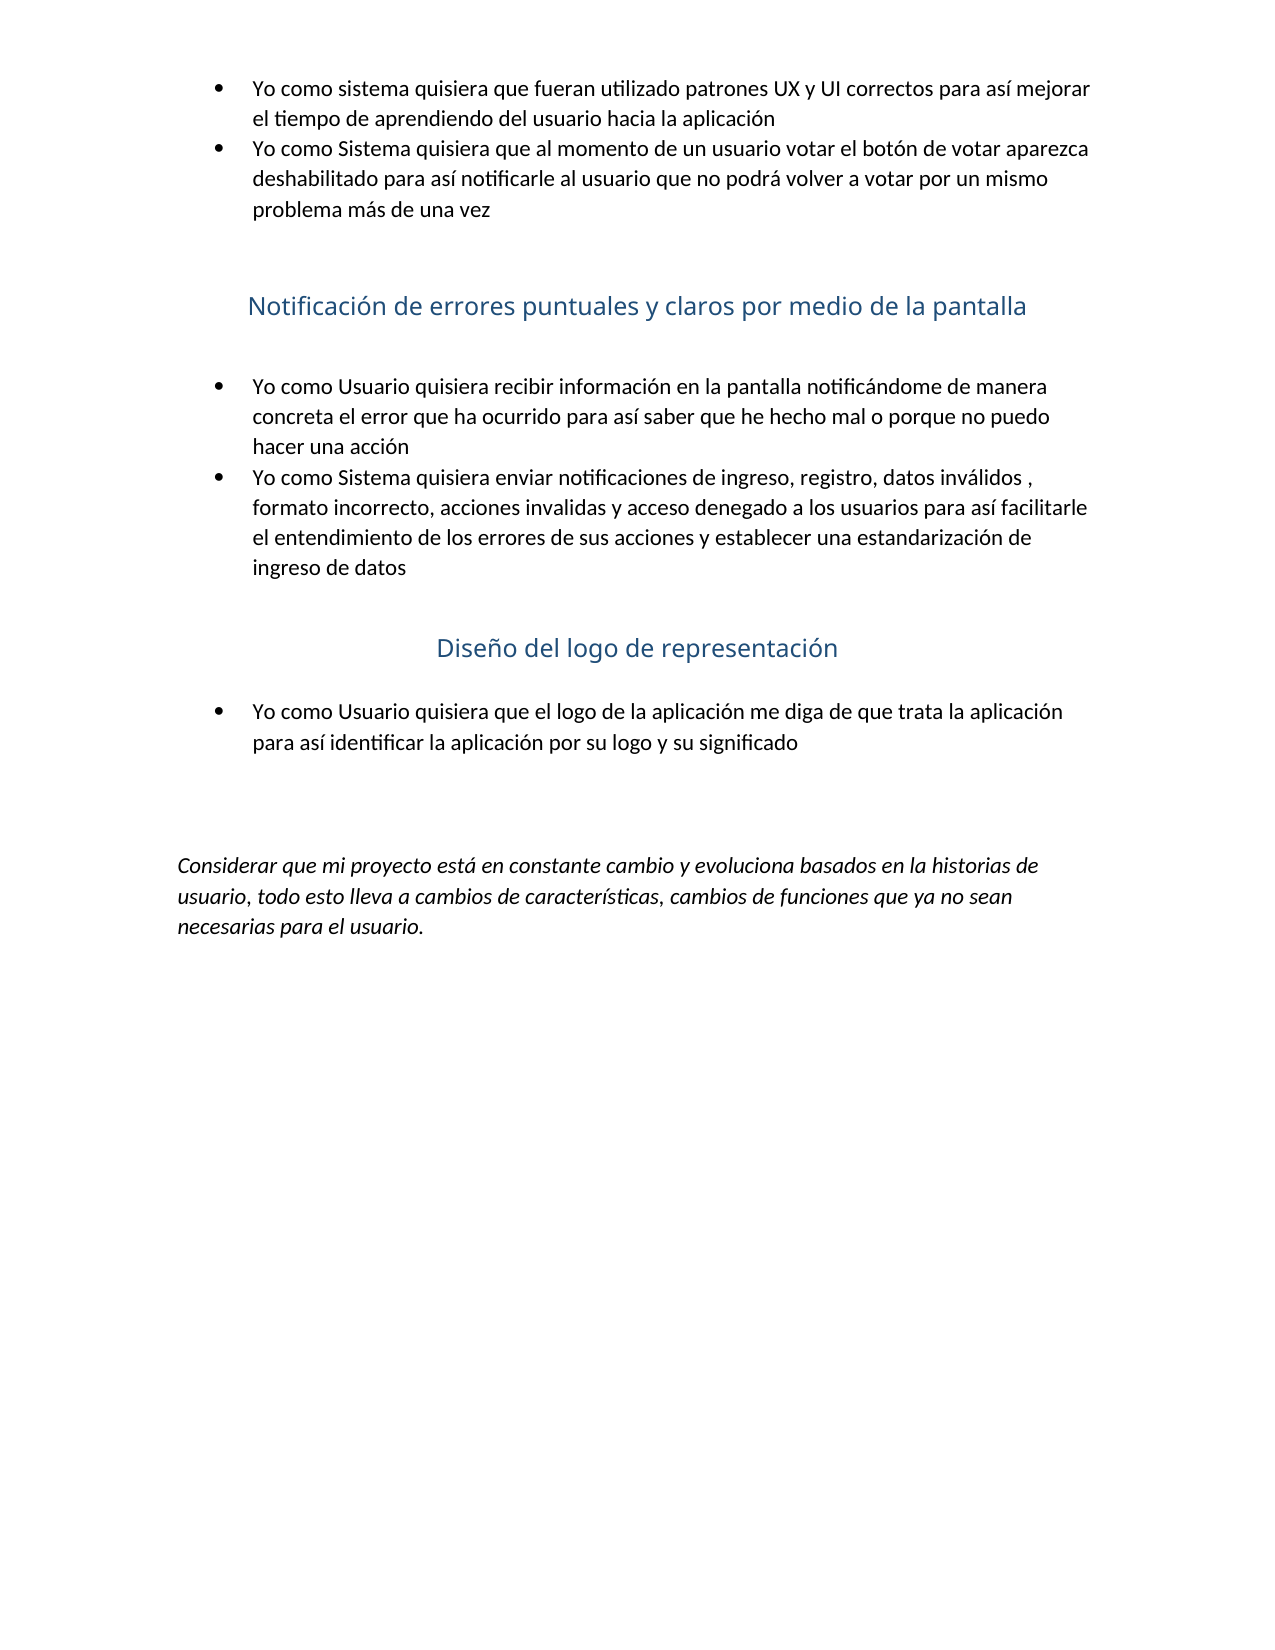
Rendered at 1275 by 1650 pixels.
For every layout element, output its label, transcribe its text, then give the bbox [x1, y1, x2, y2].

list Yo como Usuario quisiera que el logo de la aplicación me diga de que trata la aplicación para así identificar la aplicación por su logo y su significado [215, 697, 1098, 756]
list Yo como Sistema quisiera que al momento de un usuario votar el botón de votar aparezca deshabilitado para así notificarle al usuario que no podrá volver a votar por un mismo problema más de una vez [215, 134, 1098, 223]
list Yo como sistema quisiera que fueran utilizado patrones UX y UI correctos para así mejorar el tiempo de aprendiendo del usuario hacia la aplicación [215, 74, 1098, 132]
subtitle Diseño del logo de representación [177, 630, 1098, 664]
list Yo como Sistema quisiera enviar notificaciones de ingreso, registro, datos inválidos , formato incorrecto, acciones invalidas y acceso denegado a los usuarios para así facilitarle el entendimiento de los errores de sus acciones y establecer una estandarización de ingreso de datos [215, 463, 1098, 581]
text Considerar que mi proyecto está en constante cambio y evoluciona basados en la historias de usuario, todo esto lleva a cambios de características, cambios de funciones que ya no sean necesarias para el usuario. [177, 852, 1098, 940]
subtitle Notificación de errores puntuales y claros por medio de la pantalla [177, 288, 1098, 322]
list Yo como Usuario quisiera recibir información en la pantalla notificándome de manera concreta el error que ha ocurrido para así saber que he hecho mal o porque no puedo hacer una acción [215, 372, 1098, 461]
